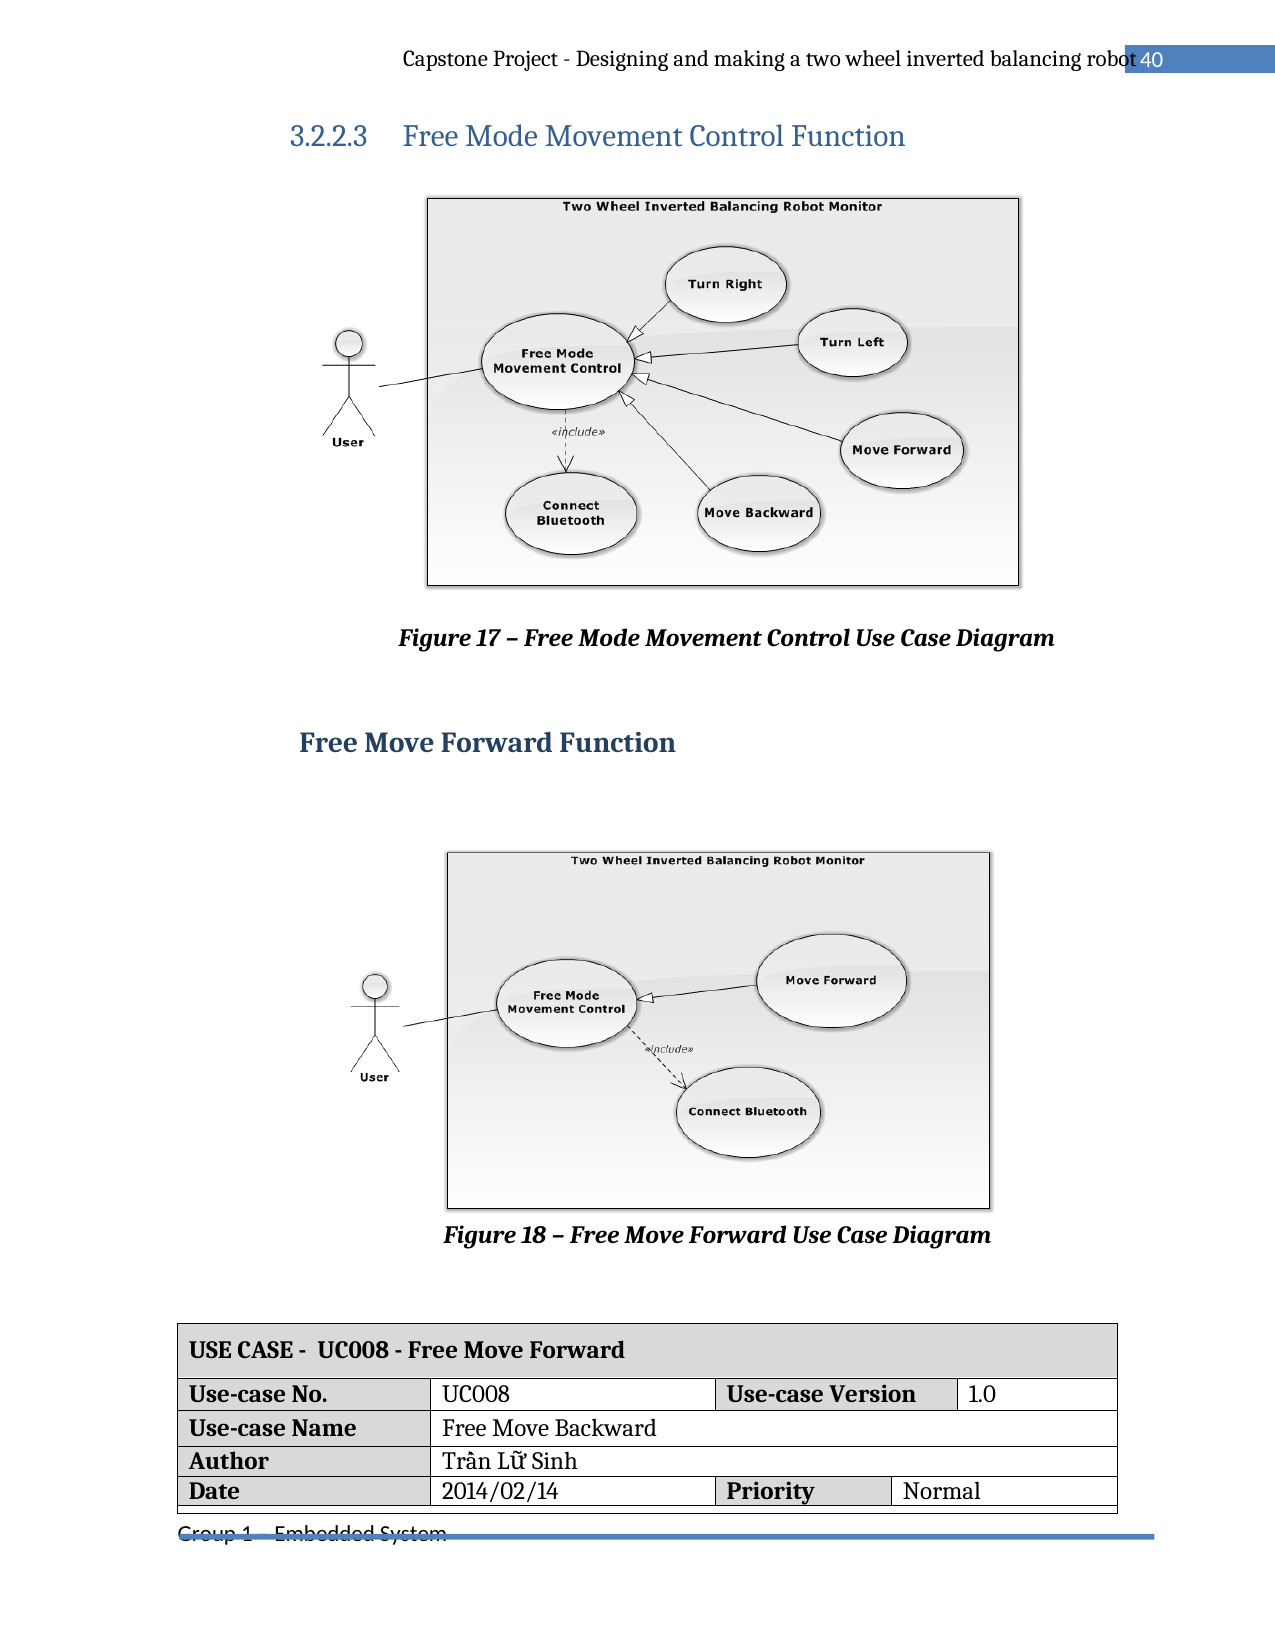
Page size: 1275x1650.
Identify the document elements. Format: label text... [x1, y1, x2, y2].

table_cell Priority [716, 1477, 891, 1505]
picture [302, 159, 1032, 599]
table_cell Free Move Backward [431, 1411, 1117, 1446]
table_cell UC008 [431, 1379, 715, 1410]
table_cell Use-case Name [178, 1411, 430, 1446]
table_cell 1.0 [958, 1379, 1117, 1410]
table_header USE CASE - UC008 - Free Move Forward [178, 1324, 1117, 1377]
table_cell Date [178, 1477, 430, 1505]
table_cell Author [178, 1447, 430, 1476]
table_cell Trần Lữ Sinh [431, 1447, 1117, 1476]
picture [332, 817, 1002, 1221]
subtitle Free Mode Movement Control Function [290, 118, 1157, 154]
table_cell 2014/02/14 [431, 1477, 715, 1505]
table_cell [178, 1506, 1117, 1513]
table_cell Normal [892, 1477, 1117, 1505]
text Figure 18 – Free Move Forward Use Case Diagram [280, 1221, 1157, 1249]
table_cell Use-case Version [716, 1379, 957, 1410]
table_cell Use-case No. [178, 1379, 430, 1410]
subtitle Free Move Forward Function [299, 726, 1157, 760]
text Figure 17 – Free Mode Movement Control Use Case Diagram [299, 623, 1157, 652]
